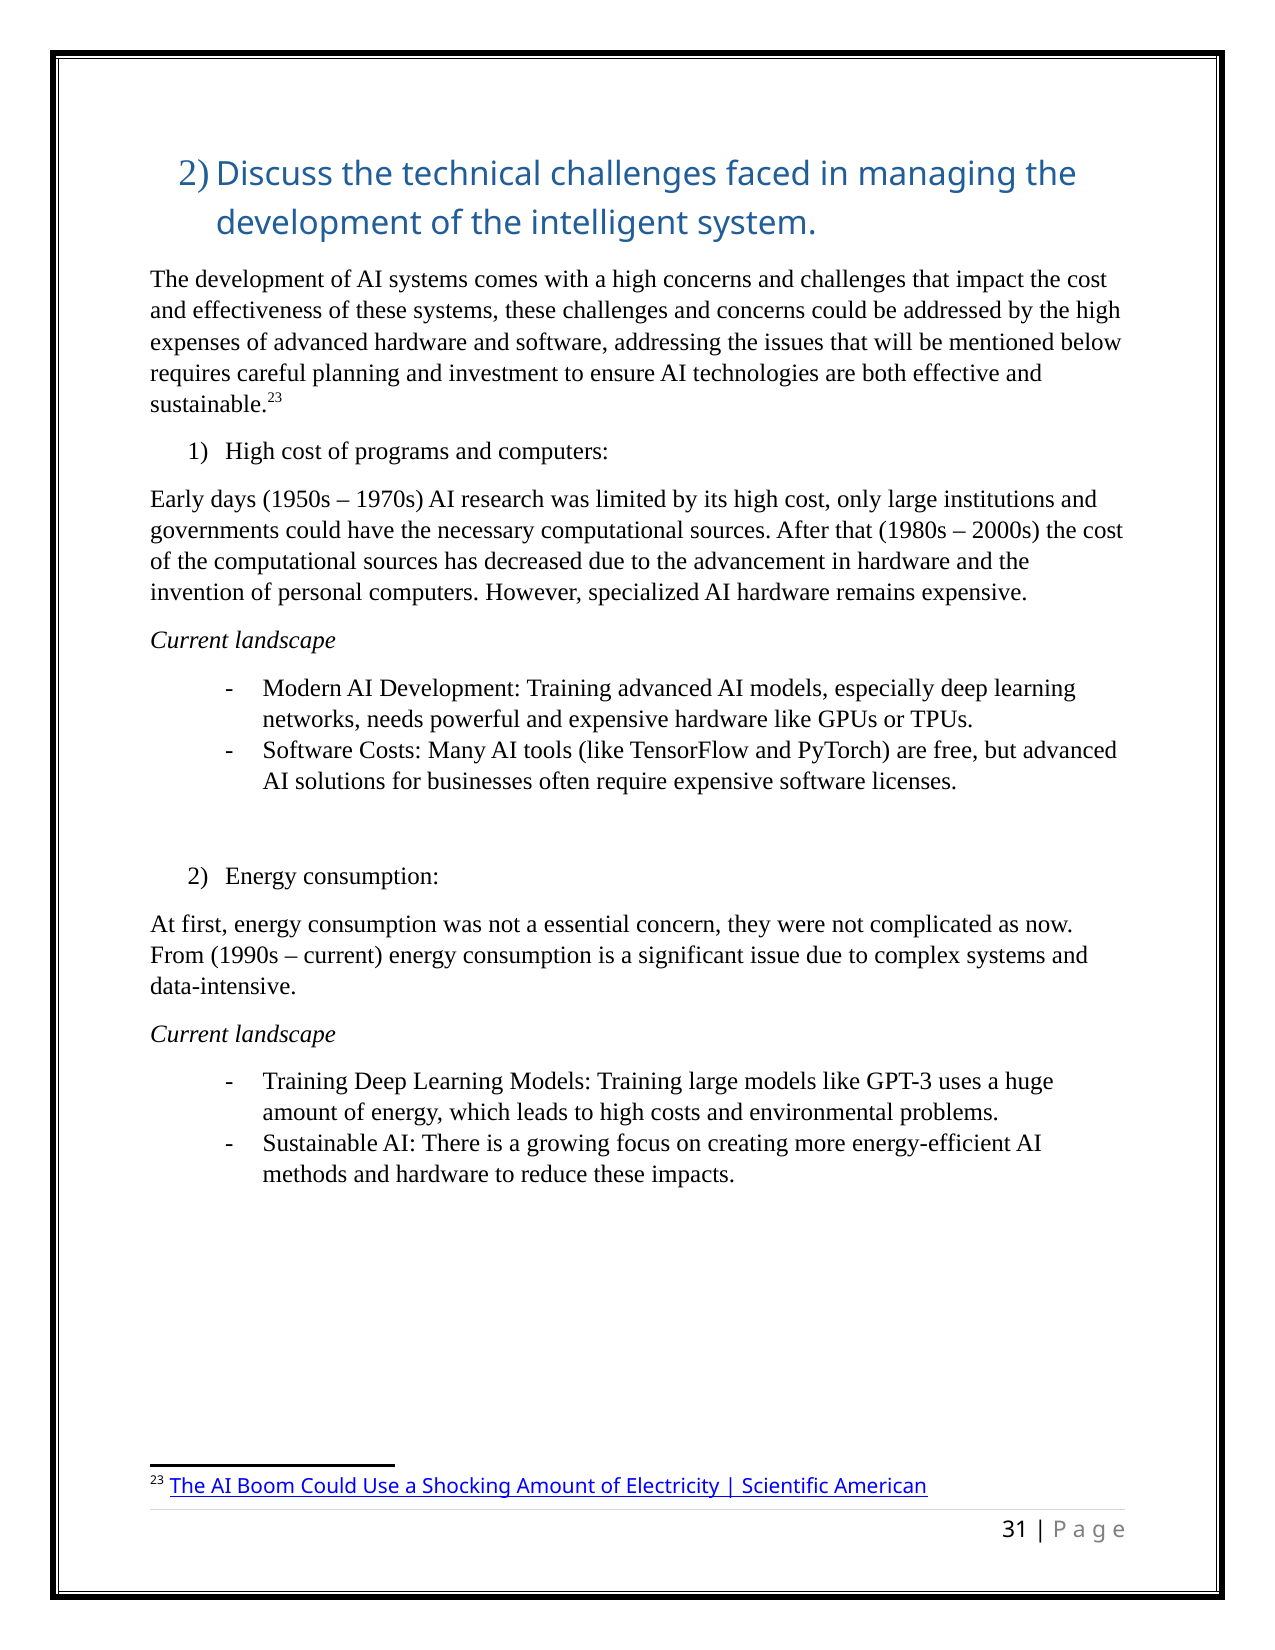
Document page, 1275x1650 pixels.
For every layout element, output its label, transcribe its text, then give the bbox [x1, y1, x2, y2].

list Discuss the technical challenges faced in managing the development of the intelligent system. [178, 150, 1125, 244]
text At first, energy consumption was not a essential concern, they were not complicated as now. From (1990s – current) energy consumption is a significant issue due to complex systems and data-intensive. [150, 909, 1125, 1000]
list Sustainable AI: There is a growing focus on creating more energy-efficient AI methods and hardware to reduce these impacts. [225, 1128, 1125, 1188]
text Early days (1950s – 1970s) AI research was limited by its high cost, only large institutions and governments could have the necessary computational sources. After that (1980s – 2000s) the cost of the computational sources has decreased due to the advancement in hardware and the invention of personal computers. However, specialized AI hardware remains expensive. [150, 484, 1125, 606]
list High cost of programs and computers: [187, 436, 1125, 465]
text Current landscape [150, 1019, 1125, 1047]
list Software Costs: Many AI tools (like TensorFlow and PyTorch) are free, but advanced AI solutions for businesses often require expensive software licenses. [225, 735, 1125, 794]
text The development of AI systems comes with a high concerns and challenges that impact the cost and effectiveness of these systems, these challenges and concerns could be addressed by the high expenses of advanced hardware and software, addressing the issues that will be mentioned below requires careful planning and investment to ensure AI technologies are both effective and sustainable. [150, 264, 1125, 417]
list Modern AI Development: Training advanced AI models, especially deep learning networks, needs powerful and expensive hardware like GPUs or TPUs. [225, 673, 1125, 732]
list Energy consumption: [187, 861, 1125, 890]
text Current landscape [150, 625, 1125, 654]
list Training Deep Learning Models: Training large models like GPT-3 uses a huge amount of energy, which leads to high costs and environmental problems. [225, 1066, 1125, 1126]
